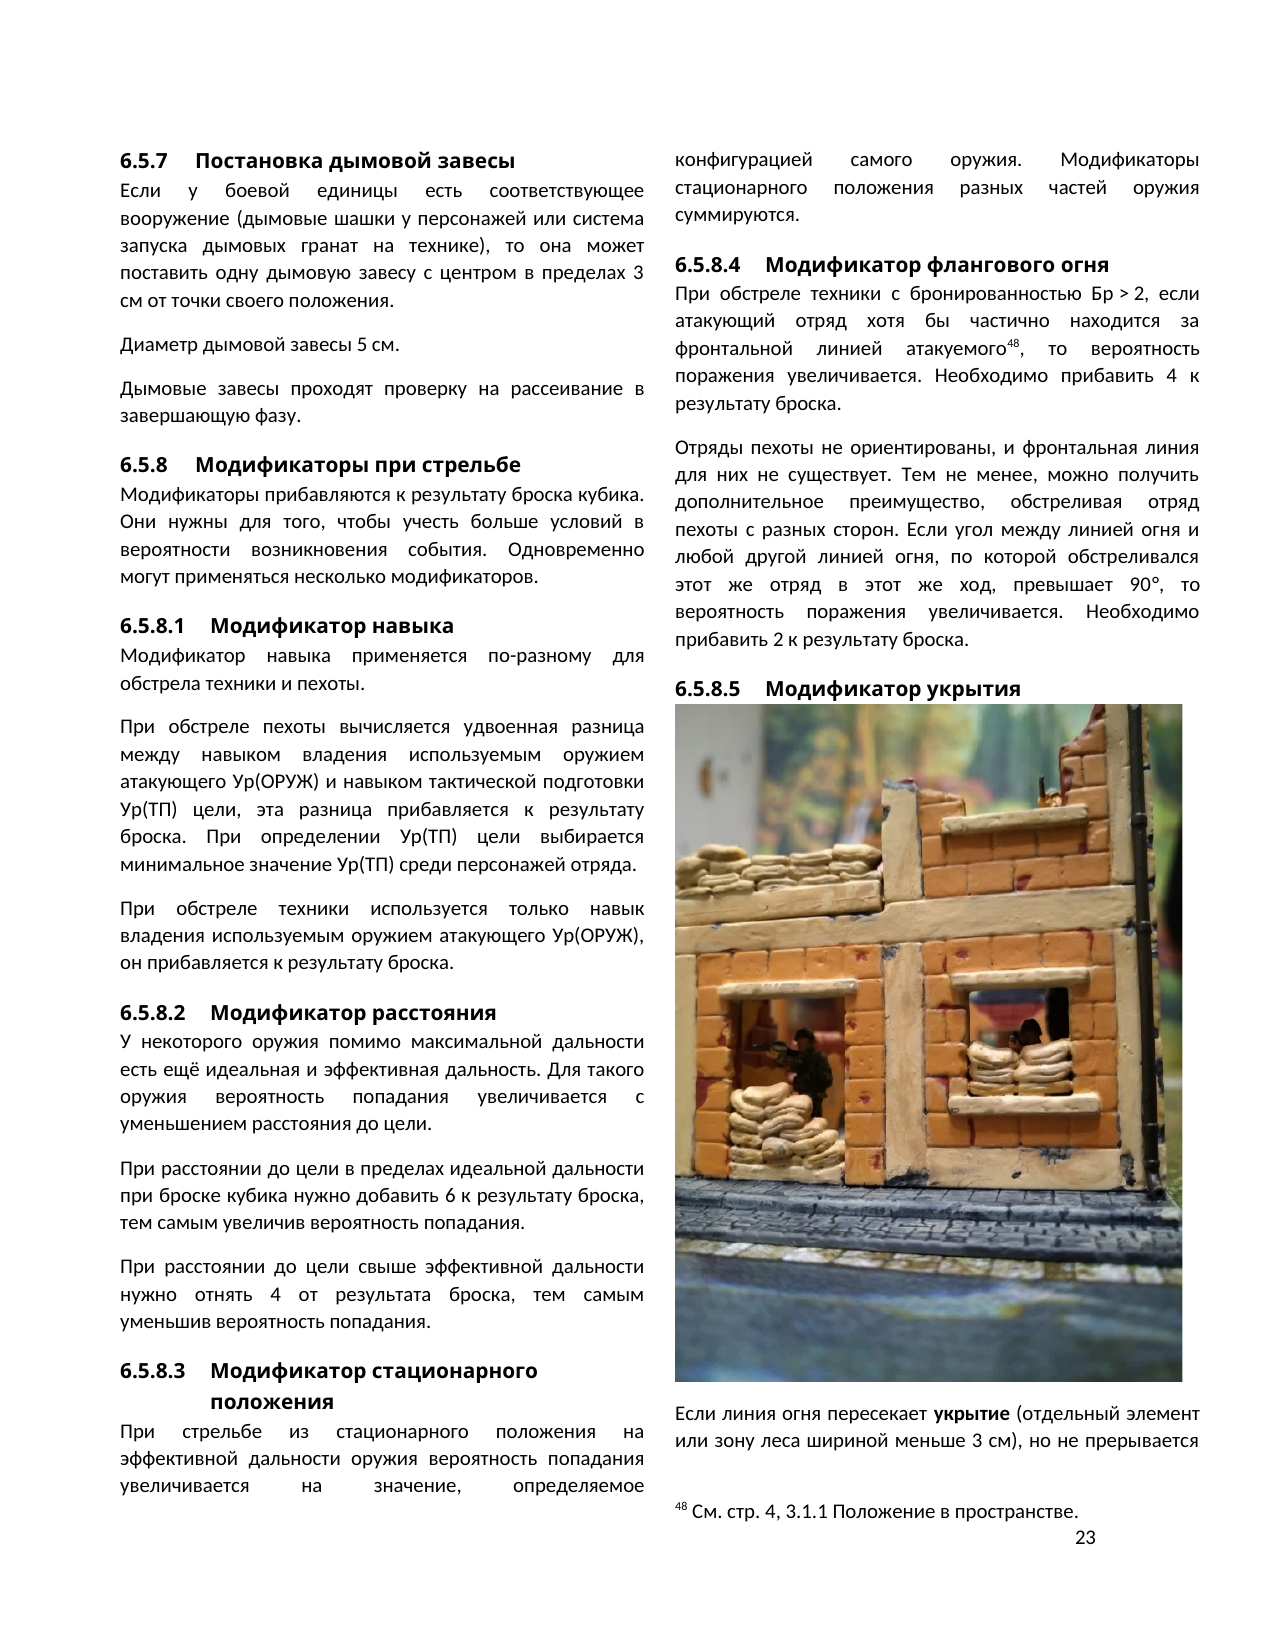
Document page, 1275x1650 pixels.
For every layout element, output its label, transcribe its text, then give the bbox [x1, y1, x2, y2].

text Дымовые завесы проходят проверку на рассеивание в завершающую фазу. [120, 375, 645, 428]
text При стрельбе из стационарного положения на эффективной дальности оружия вероятность попадания увеличивается на значение, определяемое конфигурацией самого оружия. Модификаторы стационарного положения разных частей оружия суммируются. [675, 147, 1200, 227]
text При обстреле техники используется только навык владения используемым оружием атакующего Ур(ОРУЖ), он прибавляется к результату броска. [120, 895, 645, 975]
text При стрельбе из стационарного положения на эффективной дальности оружия вероятность попадания увеличивается на значение, определяемое конфигурацией самого оружия. Модификаторы стационарного положения разных частей оружия суммируются. [120, 1418, 645, 1498]
subtitle Модификаторы при стрельбе [120, 451, 645, 479]
subtitle Модификатор стационарного положения [120, 1357, 645, 1416]
text Модификатор навыка применяется по-разному для обстрела техники и пехоты. [120, 642, 645, 695]
text При расстоянии до цели в пределах идеальной дальности при броске кубика нужно добавить 6 к результату броска, тем самым увеличив вероятность попадания. [120, 1155, 645, 1235]
subtitle Модификатор флангового огня [675, 250, 1200, 278]
text Если у боевой единицы есть соответствующее вооружение (дымовые шашки у персонажей или система запуска дымовых гранат на технике), то она может поставить одну дымовую завесу с центром в пределах 3 см от точки своего положения. [120, 177, 645, 312]
subtitle Постановка дымовой завесы [120, 147, 645, 175]
text У некоторого оружия помимо максимальной дальности есть ещё идеальная и эффективная дальность. Для такого оружия вероятность попадания увеличивается с уменьшением расстояния до цели. [120, 1028, 645, 1136]
text При обстреле техники c бронированностью Бр > 2, если атакующий отряд хотя бы частично находится за фронтальной линией атакуемого, то вероятность поражения увеличивается. Необходимо прибавить 4 к результату броска. [675, 280, 1200, 415]
text При расстоянии до цели свыше эффективной дальности нужно отнять 4 от результата броска, тем самым уменьшив вероятность попадания. [120, 1253, 645, 1334]
text Диаметр дымовой завесы 5 см. [120, 331, 645, 356]
text При обстреле пехоты вычисляется удвоенная разница между навыком владения используемым оружием атакующего Ур(ОРУЖ) и навыком тактической подготовки Ур(ТП) цели, эта разница прибавляется к результату броска. При определении Ур(ТП) цели выбирается минимальное значение Ур(ТП) среди персонажей отряда. [120, 714, 645, 876]
subtitle Модификатор расстояния [120, 998, 645, 1026]
subtitle Модификатор навыка [120, 612, 645, 640]
subtitle Модификатор укрытия [675, 674, 1200, 702]
picture [675, 704, 1183, 1382]
text Отряды пехоты не ориентированы, и фронтальная линия для них не существует. Тем не менее, можно получить дополнительное преимущество, обстреливая отряд пехоты с разных сторон. Если угол между линией огня и любой другой линией огня, по которой обстреливался этот же отряд в этот же ход, превышает 90°, то вероятность поражения увеличивается. Необходимо прибавить 2 к результату броска. [675, 434, 1200, 651]
text Модификаторы прибавляются к результату броска кубика. Они нужны для того, чтобы учесть больше условий в вероятности возникновения события. Одновременно могут применяться несколько модификаторов. [120, 481, 645, 589]
